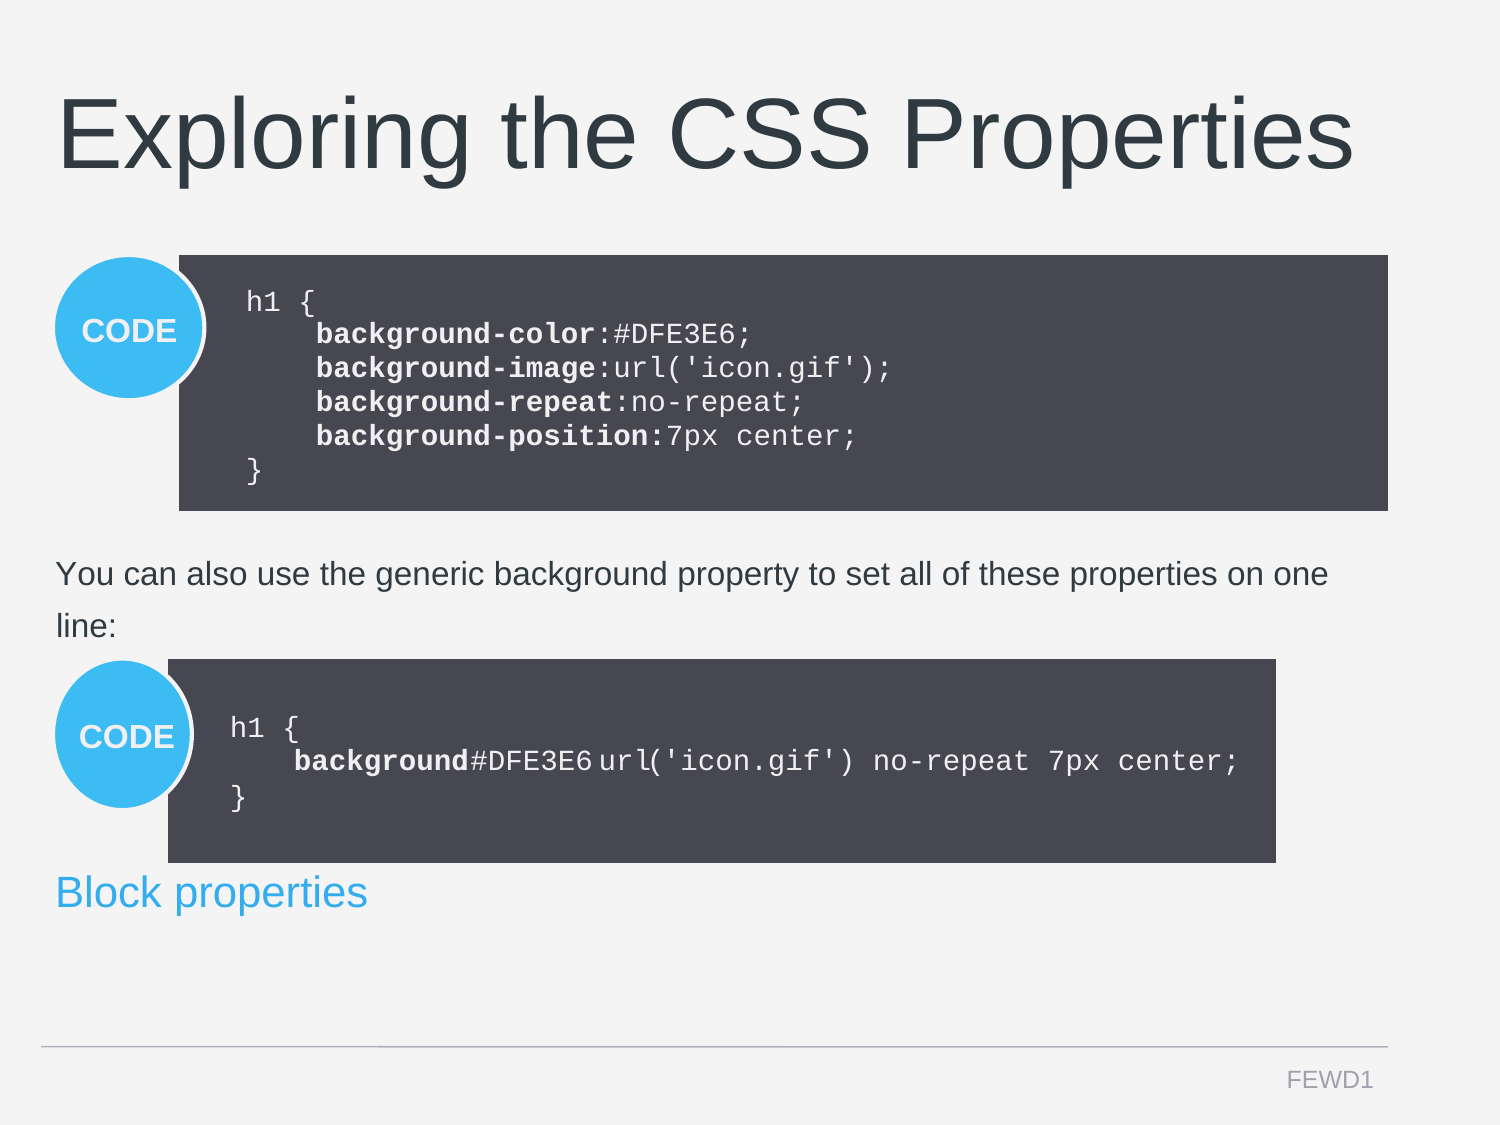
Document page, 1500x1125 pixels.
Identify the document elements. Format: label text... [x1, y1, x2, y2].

text Block properties [55, 866, 1373, 917]
text You can also use the generic background property to set all of these properties on one line: [55, 554, 1373, 645]
